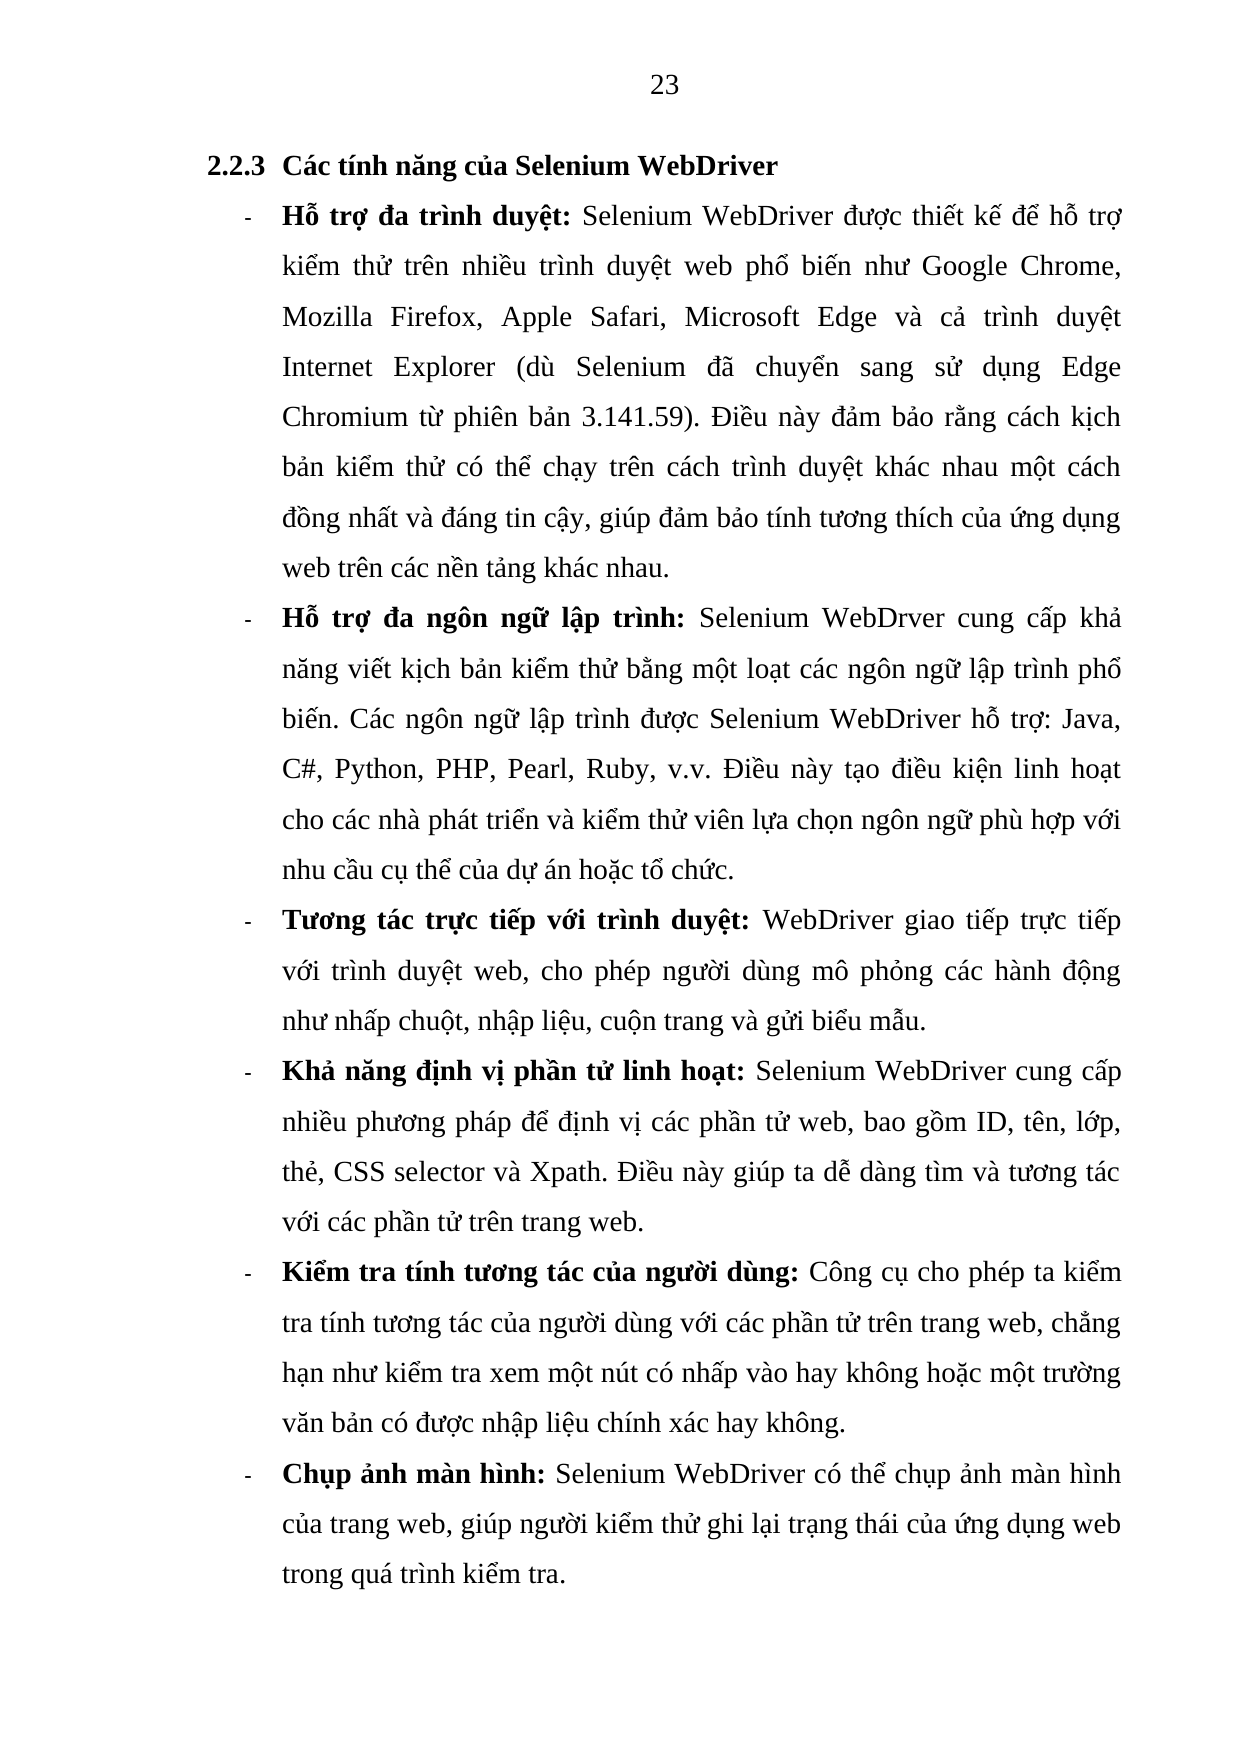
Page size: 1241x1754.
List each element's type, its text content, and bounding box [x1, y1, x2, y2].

list Khả năng định vị phần tử linh hoạt: Selenium WebDriver cung cấp nhiều phương pháp để định vị các phần tử web, bao gồm ID, tên, lớp, thẻ, CSS selector và Xpath. Điều này giúp ta dễ dàng tìm và tương tác với các phần tử trên trang web. [244, 1053, 1122, 1238]
list Kiểm tra tính tương tác của người dùng: Công cụ cho phép ta kiểm tra tính tương tác của người dùng với các phần tử trên trang web, chẳng hạn như kiểm tra xem một nút có nhấp vào hay không hoặc một trường văn bản có được nhập liệu chính xác hay không. [244, 1254, 1122, 1439]
subtitle Các tính năng của Selenium WebDriver [207, 148, 1122, 181]
list Chụp ảnh màn hình: Selenium WebDriver có thể chụp ảnh màn hình của trang web, giúp người kiểm thử ghi lại trạng thái của ứng dụng web trong quá trình kiểm tra. [244, 1456, 1122, 1590]
list Hỗ trợ đa trình duyệt: Selenium WebDriver được thiết kế để hỗ trợ kiểm thử trên nhiều trình duyệt web phổ biến như Google Chrome, Mozilla Firefox, Apple Safari, Microsoft Edge và cả trình duyệt Internet Explorer (dù Selenium đã chuyển sang sử dụng Edge Chromium từ phiên bản 3.141.59). Điều này đảm bảo rằng cách kịch bản kiểm thử có thể chạy trên cách trình duyệt khác nhau một cách đồng nhất và đáng tin cậy, giúp đảm bảo tính tương thích của ứng dụng web trên các nền tảng khác nhau. [244, 198, 1122, 584]
list Hỗ trợ đa ngôn ngữ lập trình: Selenium WebDrver cung cấp khả năng viết kịch bản kiểm thử bằng một loạt các ngôn ngữ lập trình phổ biến. Các ngôn ngữ lập trình được Selenium WebDriver hỗ trợ: Java, C#, Python, PHP, Pearl, Ruby, v.v. Điều này tạo điều kiện linh hoạt cho các nhà phát triển và kiểm thử viên lựa chọn ngôn ngữ phù hợp với nhu cầu cụ thể của dự án hoặc tổ chức. [244, 601, 1122, 886]
list Tương tác trực tiếp với trình duyệt: WebDriver giao tiếp trực tiếp với trình duyệt web, cho phép người dùng mô phỏng các hành động như nhấp chuột, nhập liệu, cuộn trang và gửi biểu mẫu. [244, 902, 1122, 1037]
